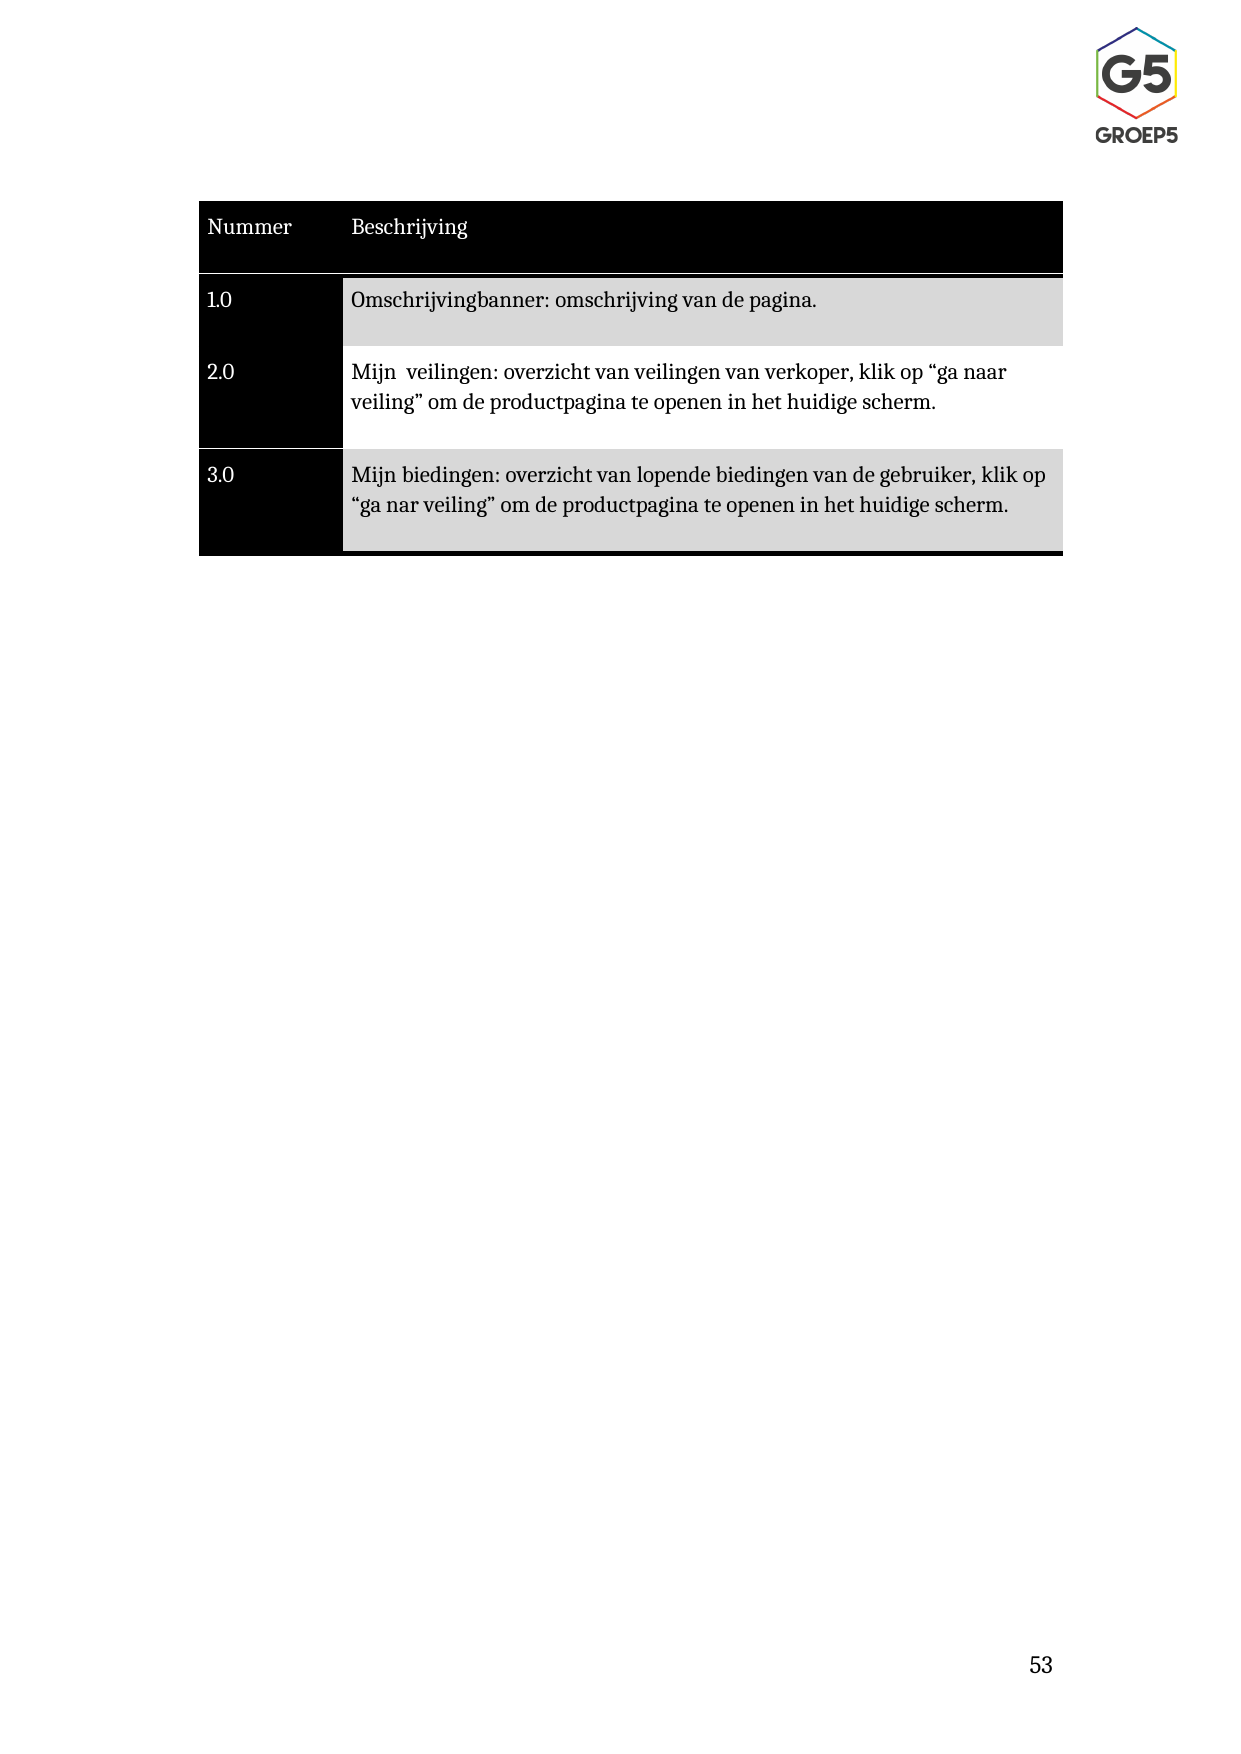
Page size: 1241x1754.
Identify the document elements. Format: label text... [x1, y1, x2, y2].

table_cell 1.0 [199, 278, 343, 346]
table_cell 3.0 [199, 453, 343, 551]
table_cell Omschrijvingbanner: omschrijving van de pagina. [343, 278, 1063, 346]
table_cell 2.0 [199, 351, 343, 448]
table_cell Mijn veilingen: overzicht van veilingen van verkoper, klik op “ga naar veiling” om de productpagina te openen in het huidige scherm. [343, 346, 1063, 448]
table_header Beschrijving [343, 206, 1063, 273]
picture [1095, 27, 1178, 143]
table_header Nummer [199, 206, 343, 273]
table_cell Mijn biedingen: overzicht van lopende biedingen van de gebruiker, klik op “ga nar veiling” om de productpagina te openen in het huidige scherm. [343, 449, 1063, 551]
